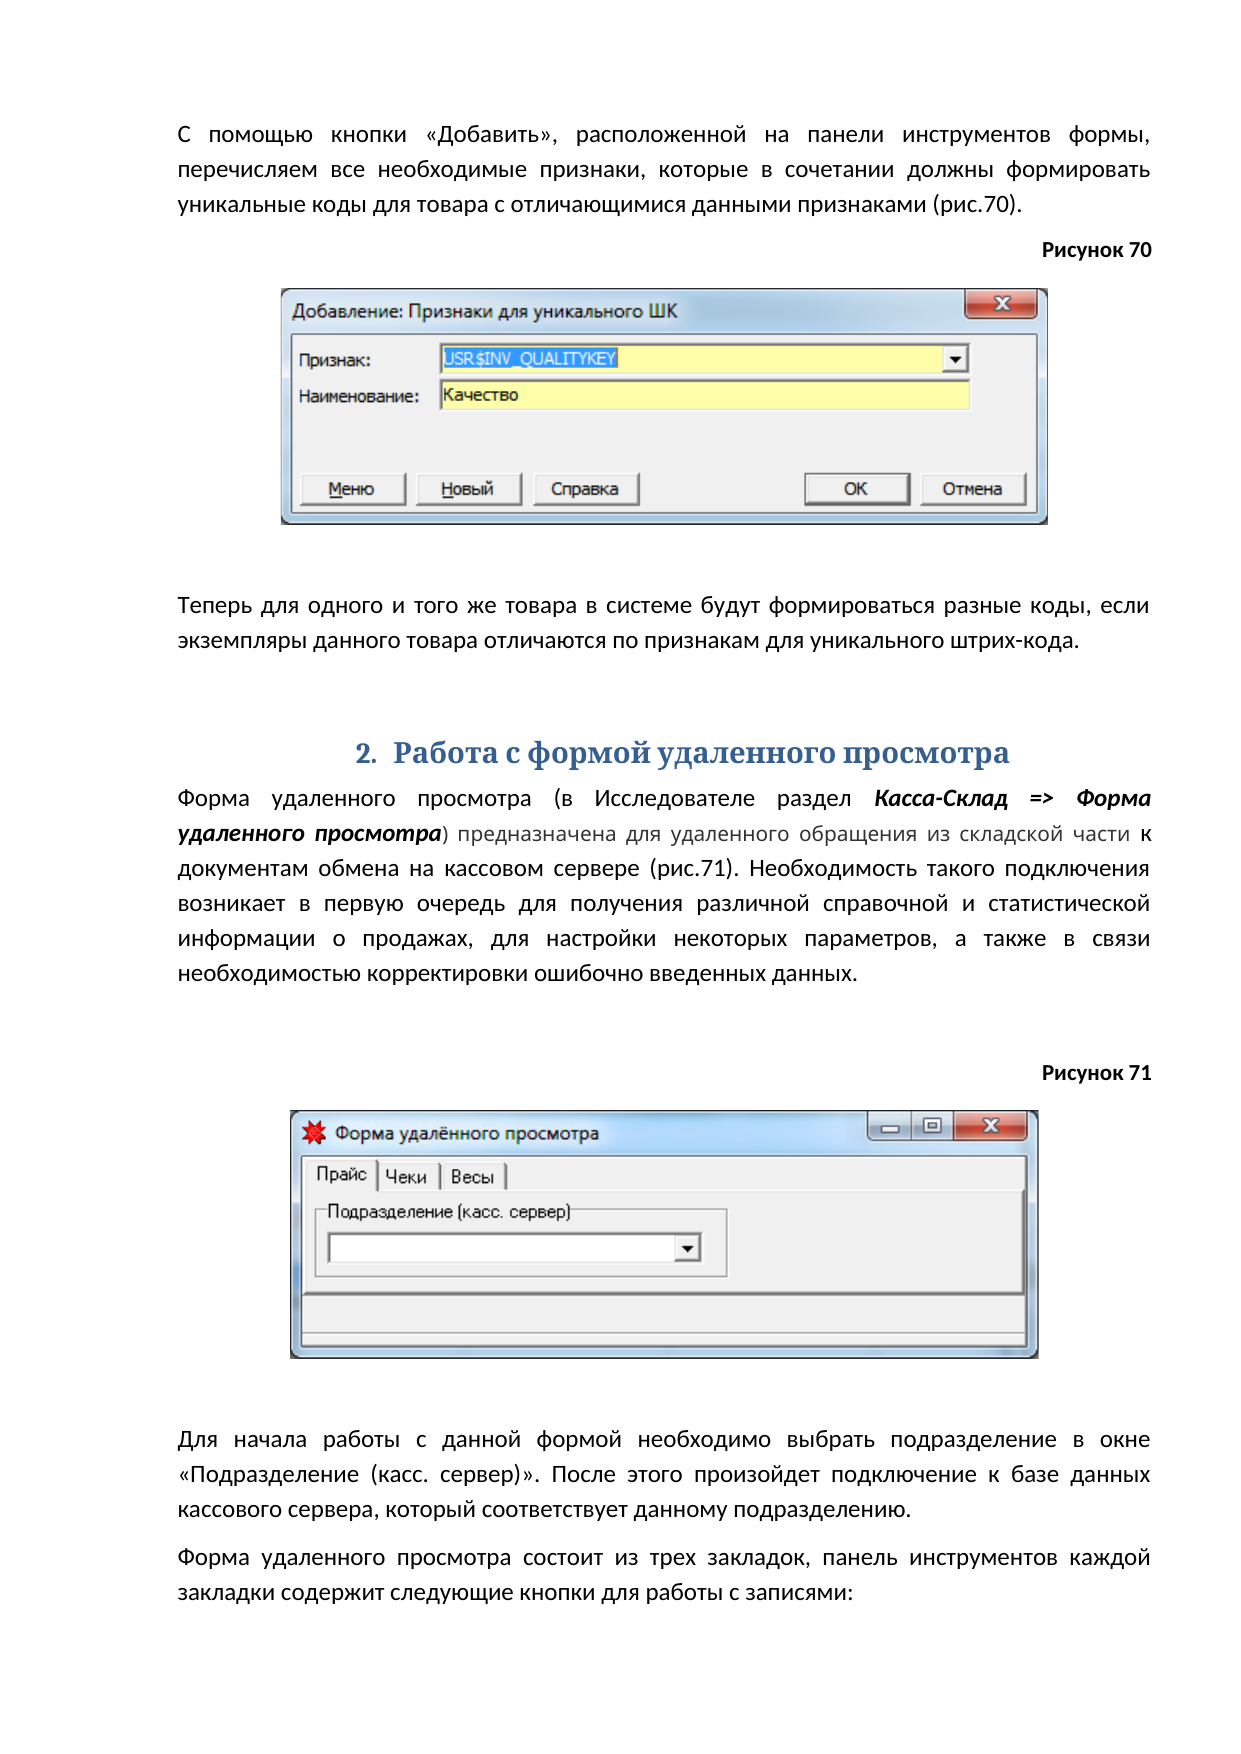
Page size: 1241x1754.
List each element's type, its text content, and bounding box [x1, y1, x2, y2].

text Форма удаленного просмотра (в Исследователе раздел Касса-Склад => Форма удаленного просмотра) предназначена для удаленного обращения из складской части к документам обмена на кассовом сервере (рис.71). Необходимость такого подключения возникает в первую очередь для получения различной справочной и статистической информации о продажах, для настройки некоторых параметров, а также в связи необходимостью корректировки ошибочно введенных данных. [177, 782, 1152, 988]
text С помощью кнопки «Добавить», расположенной на панели инструментов формы, перечисляем все необходимые признаки, которые в сочетании должны формировать уникальные коды для товара с отличающимися данными признаками (рис.70). [177, 118, 1152, 219]
picture [290, 1110, 1039, 1359]
picture [280, 288, 1048, 525]
text Для начала работы с данной формой необходимо выбрать подразделение в окне «Подразделение (касс. сервер)». После этого произойдет подключение к базе данных кассового сервера, который соответствует данному подразделению. [177, 1423, 1152, 1524]
text Рисунок 70 [177, 236, 1152, 264]
subtitle Работа с формой удаленного просмотра [215, 737, 1152, 771]
text Форма удаленного просмотра состоит из трех закладок, панель инструментов каждой закладки содержит следующие кнопки для работы с записями: [177, 1541, 1152, 1606]
text Рисунок 71 [177, 1058, 1152, 1086]
text Теперь для одного и того же товара в системе будут формироваться разные коды, если экземпляры данного товара отличаются по признакам для уникального штрих-кода. [177, 589, 1152, 654]
